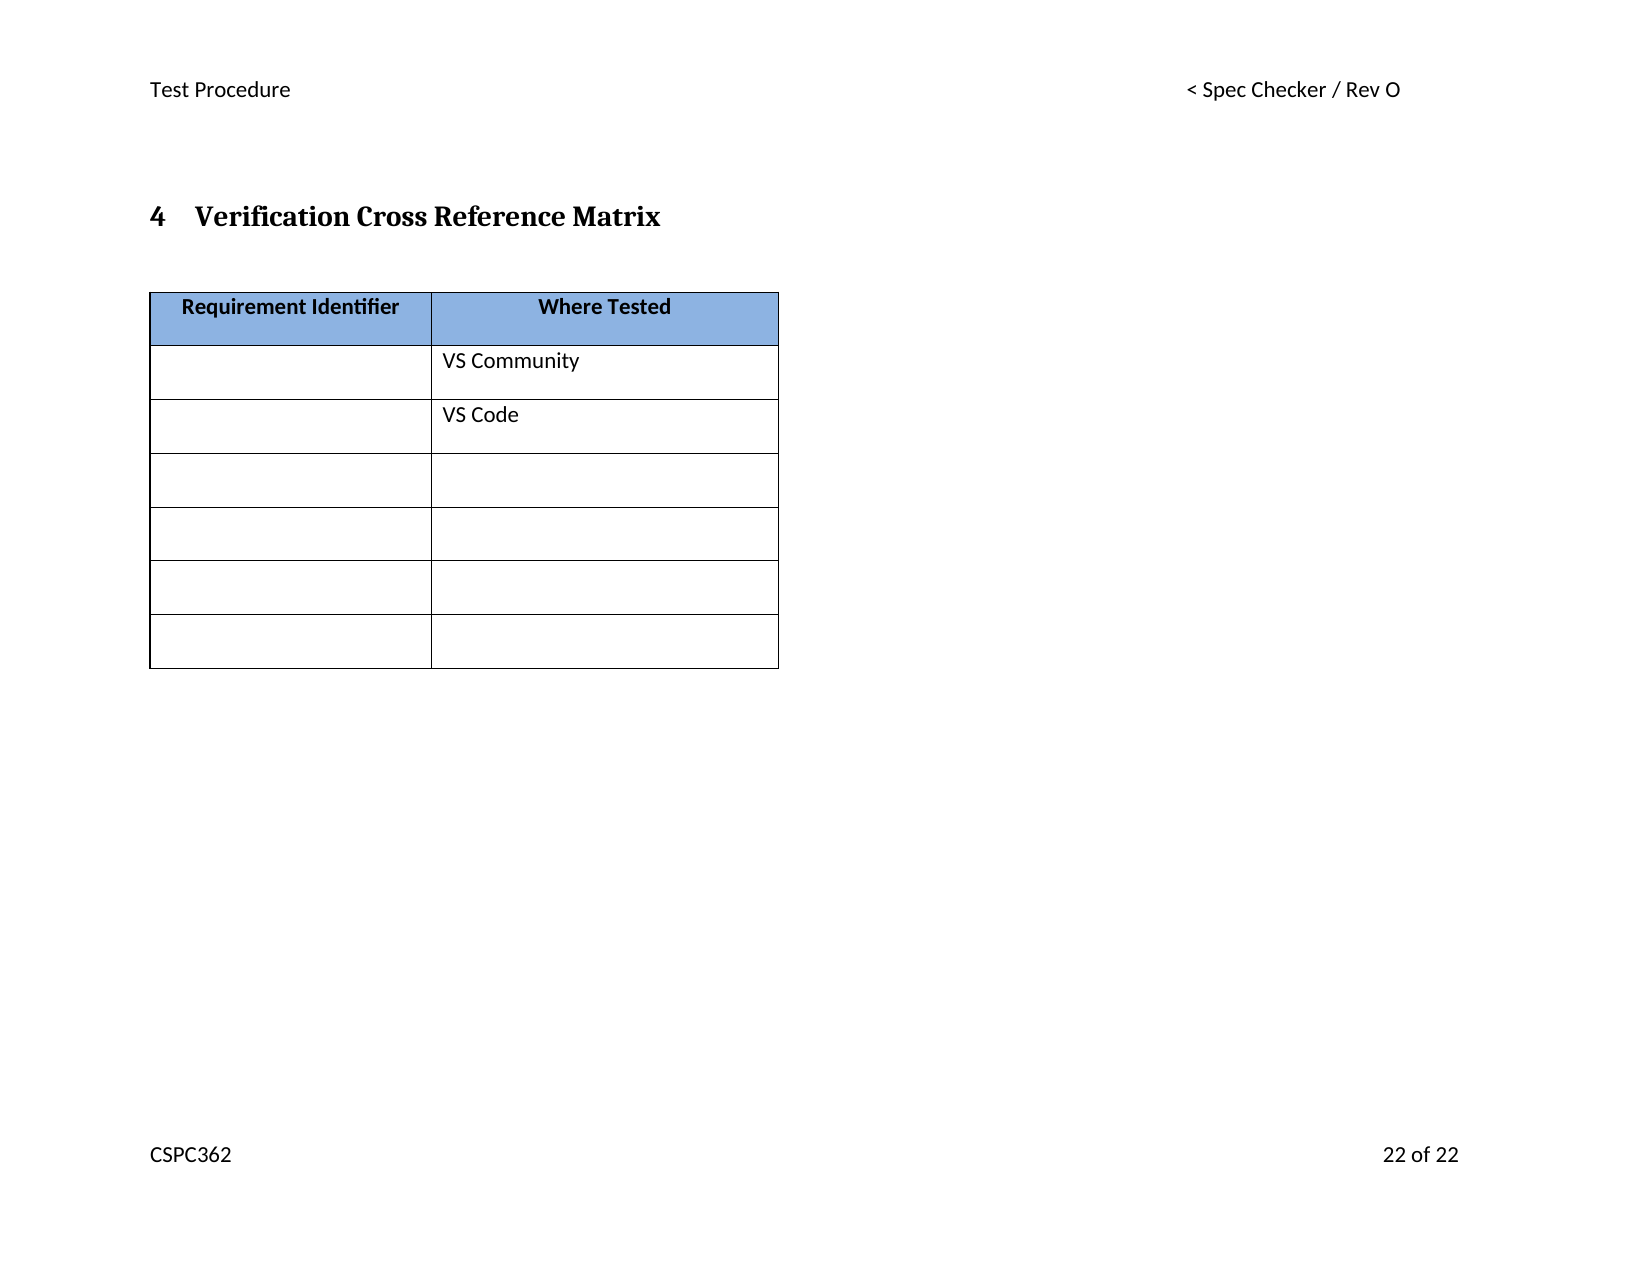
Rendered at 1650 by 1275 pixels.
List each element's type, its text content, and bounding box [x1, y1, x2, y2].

table_cell [151, 400, 431, 453]
table_cell [151, 615, 431, 668]
table_header Requirement Identifier [151, 293, 431, 345]
table_cell [432, 454, 778, 507]
table_cell VS Code [432, 400, 778, 453]
table_header Where Tested [432, 293, 778, 345]
table_cell [432, 615, 778, 668]
table_cell [151, 454, 431, 507]
table_cell [151, 508, 431, 560]
table_cell [151, 561, 431, 614]
subtitle Verification Cross Reference Matrix [150, 200, 1500, 233]
table_cell [432, 561, 778, 614]
table_cell VS Community [432, 346, 778, 399]
table_cell [432, 508, 778, 560]
table_cell [151, 346, 431, 399]
